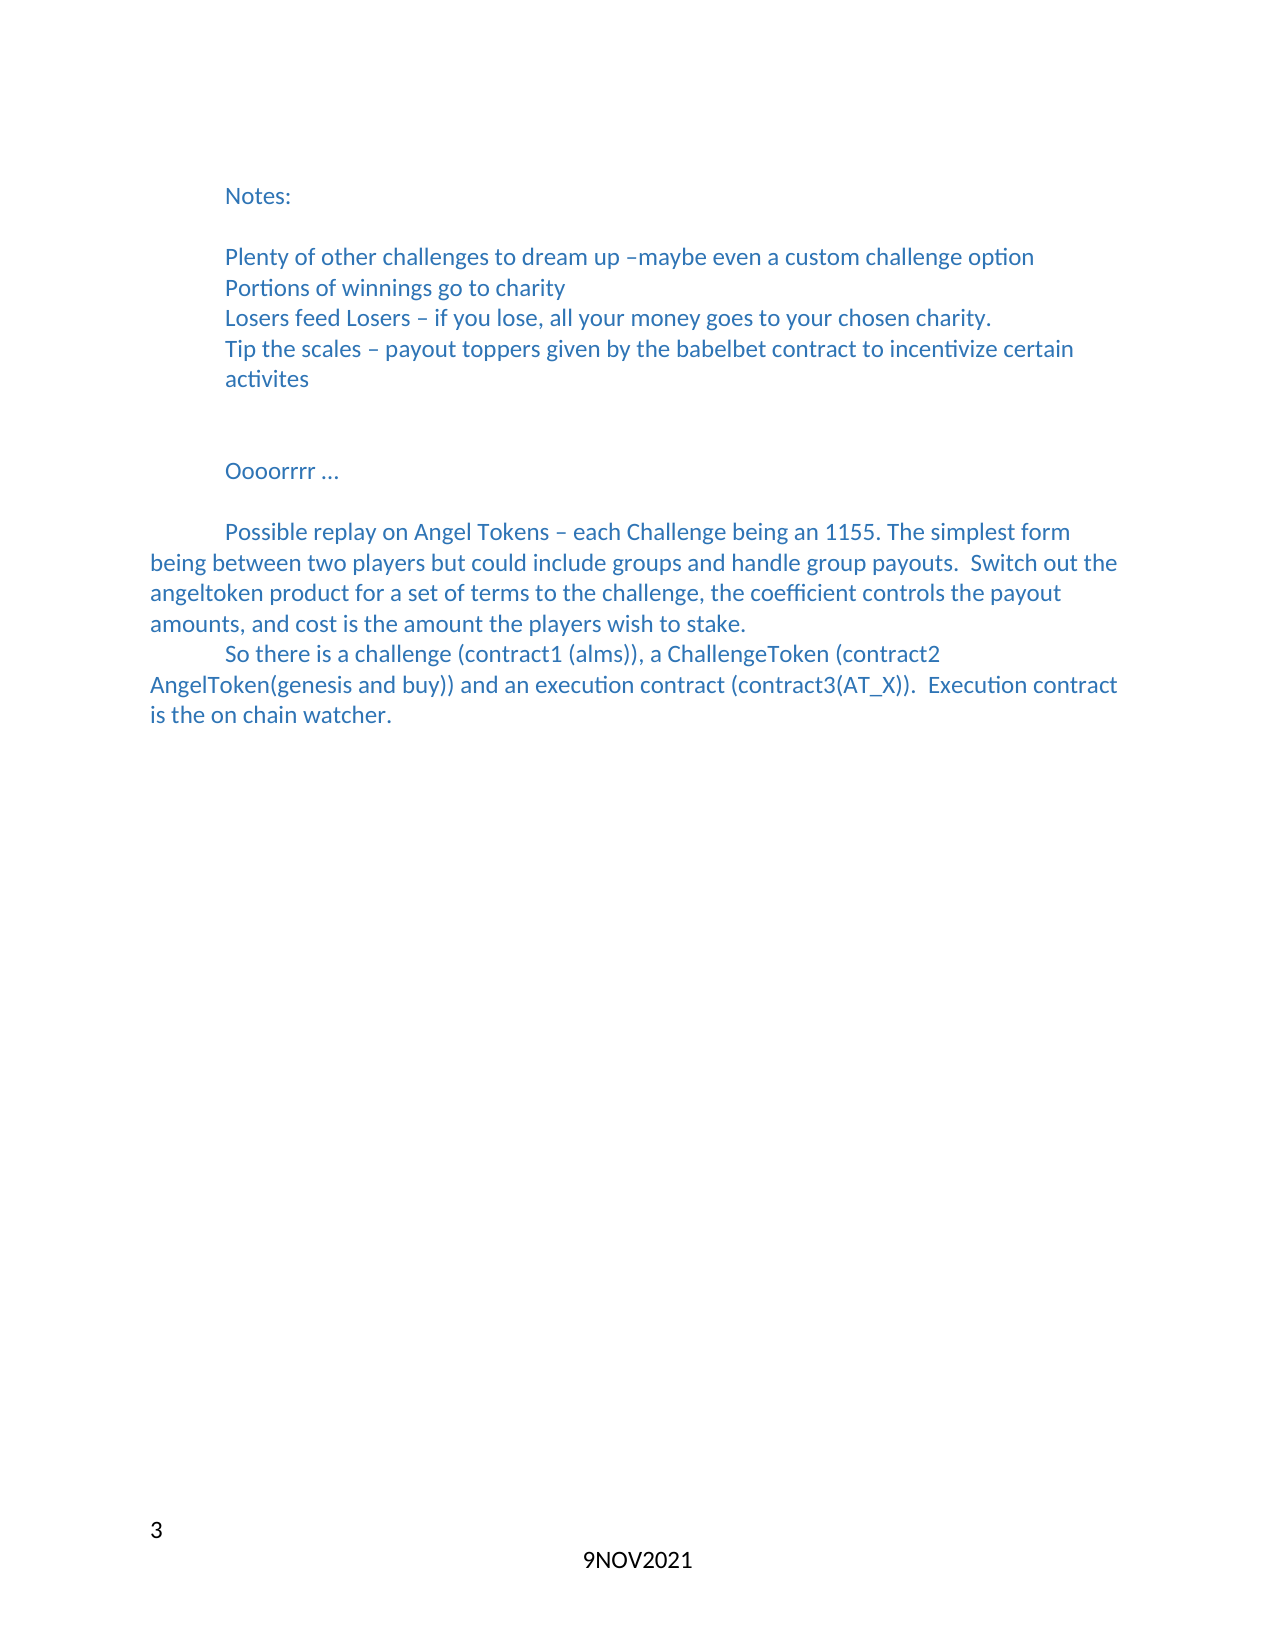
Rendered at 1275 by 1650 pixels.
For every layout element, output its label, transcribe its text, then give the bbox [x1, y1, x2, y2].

text So there is a challenge (contract1 (alms)), a ChallengeToken (contract2 AngelToken(genesis and buy)) and an execution contract (contract3(AT_X)). Execution contract is the on chain watcher. [150, 638, 1125, 730]
text Notes: [150, 181, 1125, 211]
text Losers feed Losers – if you lose, all your money goes to your chosen charity. [150, 303, 1125, 333]
text Possible replay on Angel Tokens – each Challenge being an 1155. The simplest form being between two players but could include groups and handle group payouts. Switch out the angeltoken product for a set of terms to the challenge, the coefficient controls the payout amounts, and cost is the amount the players wish to stake. [150, 516, 1125, 638]
text Oooorrrr … [150, 455, 1125, 486]
text Plenty of other challenges to dream up –maybe even a custom challenge option [150, 242, 1125, 272]
text Tip the scales – payout toppers given by the babelbet contract to incentivize certain activites [150, 333, 1125, 394]
text Portions of winnings go to charity [150, 272, 1125, 303]
